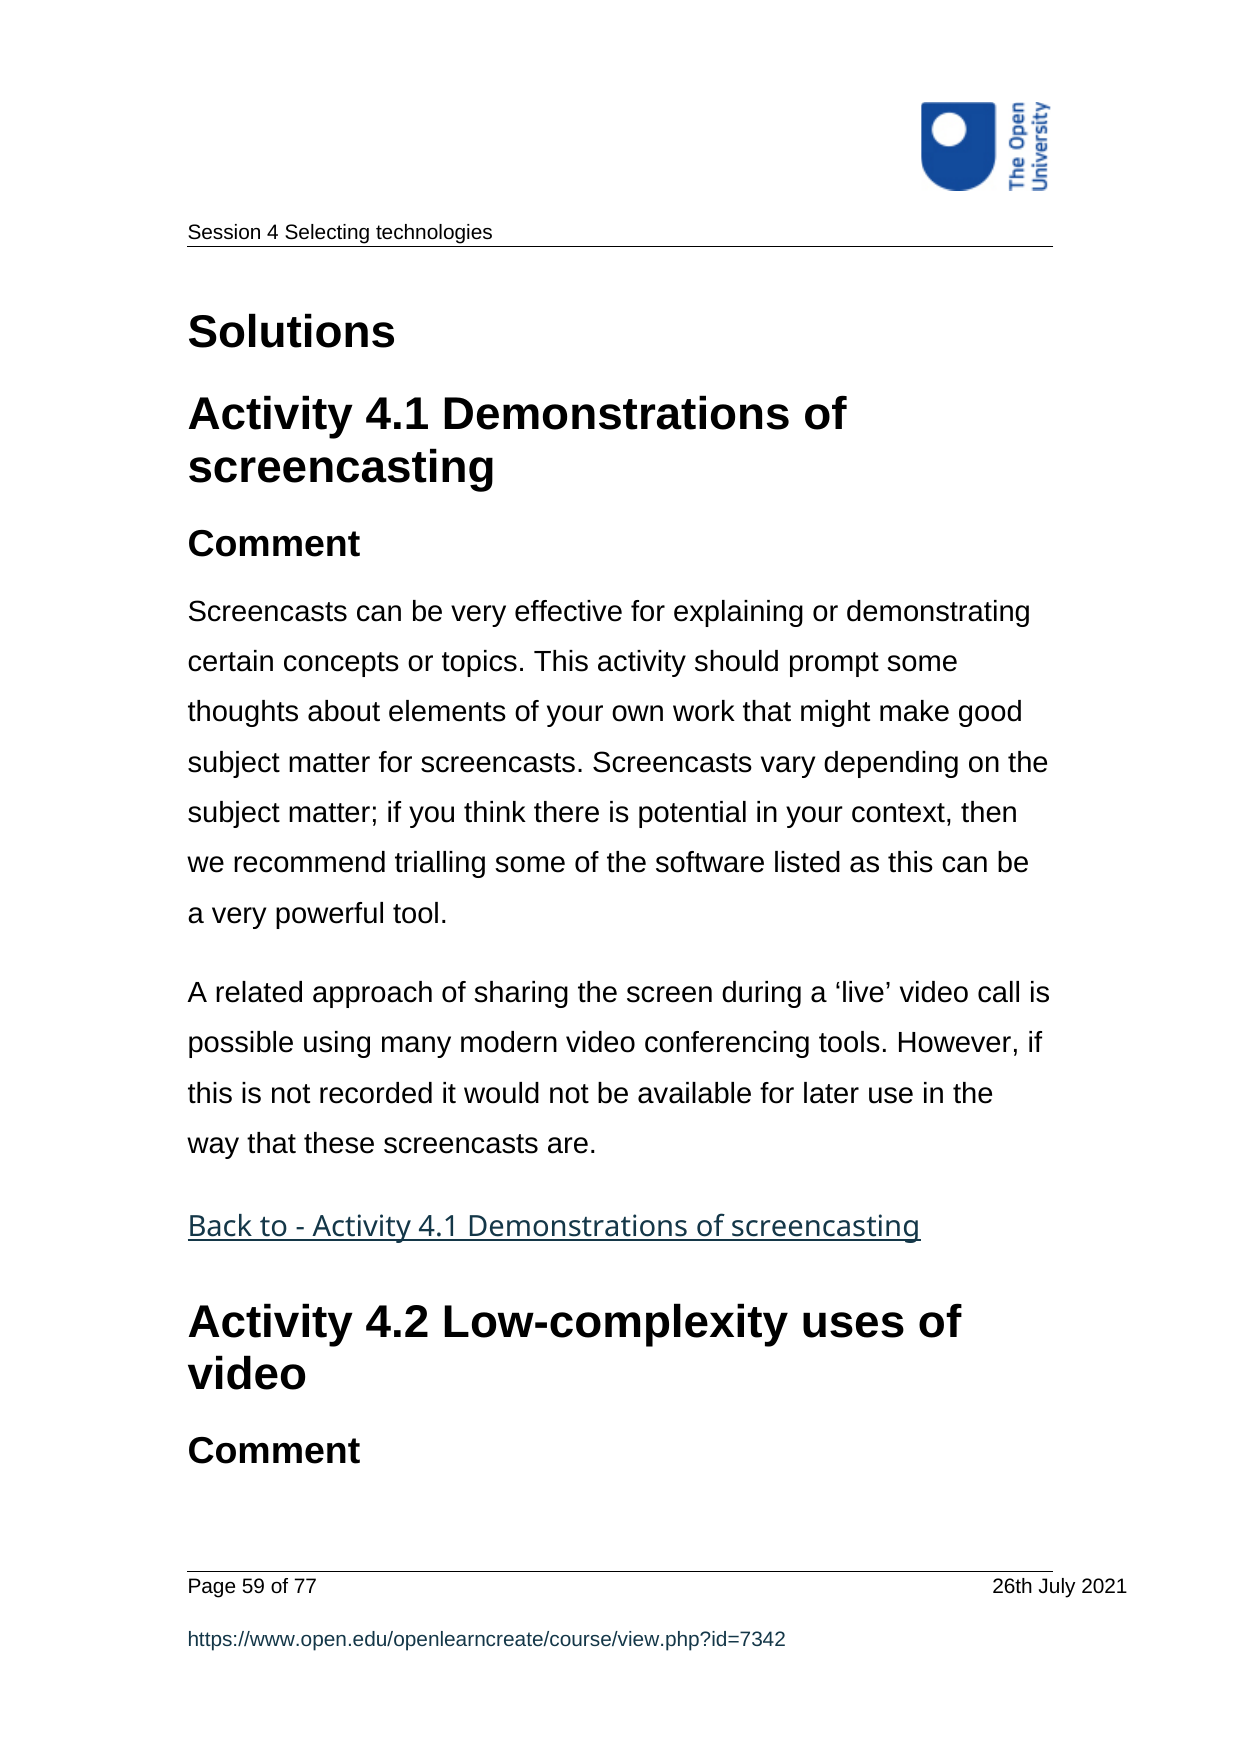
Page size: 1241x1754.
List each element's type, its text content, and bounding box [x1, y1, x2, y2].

text Back to - Activity 4.1 Demonstrations of screencasting [187, 1206, 1053, 1245]
subtitle Comment [187, 1429, 1053, 1472]
subtitle Comment [187, 521, 1053, 564]
subtitle Solutions [187, 305, 1053, 358]
subtitle Activity 4.2 Low-complexity uses of video [187, 1294, 1053, 1399]
text A related approach of sharing the screen during a ‘live’ video call is possible using many modern video conferencing tools. However, if this is not recorded it would not be available for later use in the way that these screencasts are. [187, 975, 1053, 1159]
text Screencasts can be very effective for explaining or demonstrating certain concepts or topics. This activity should prompt some thoughts about elements of your own work that might make good subject matter for screencasts. Screencasts vary depending on the subject matter; if you think there is potential in your context, then we recommend trialling some of the software listed as this can be a very powerful tool. [187, 594, 1053, 929]
picture [921, 102, 1052, 191]
subtitle Activity 4.1 Demonstrations of screencasting [187, 387, 1053, 492]
